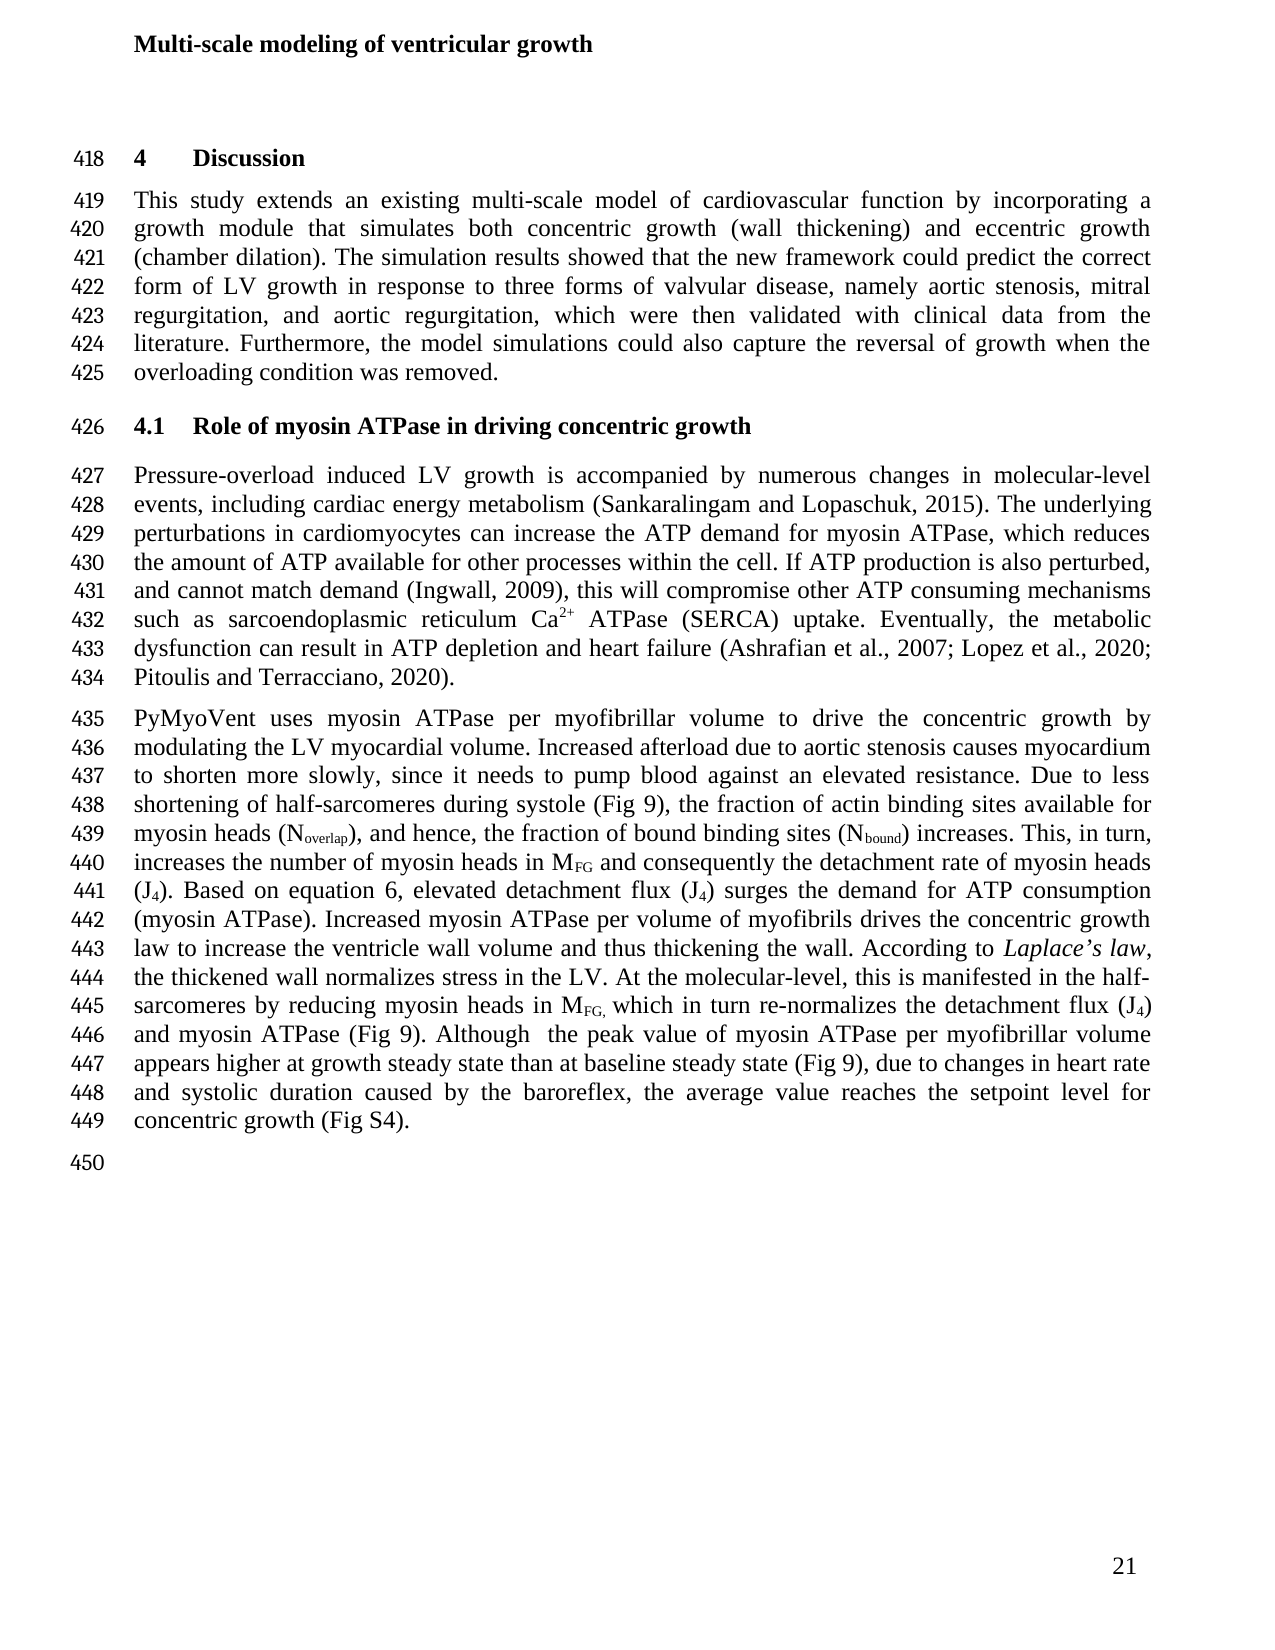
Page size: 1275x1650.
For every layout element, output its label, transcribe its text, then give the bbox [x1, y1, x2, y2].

subtitle Discussion [133, 143, 1152, 172]
subtitle Role of myosin ATPase in driving concentric growth [133, 411, 1152, 440]
text Pressure-overload induced LV growth is accompanied by numerous changes in molecular-level events, including cardiac energy metabolism (Sankaralingam and Lopaschuk, 2015). The underlying perturbations in cardiomyocytes can increase the ATP demand for myosin ATPase, which reduces the amount of ATP available for other processes within the cell. If ATP production is also perturbed, and cannot match demand (Ingwall, 2009), this will compromise other ATP consuming mechanisms such as sarcoendoplasmic reticulum Ca2+ ATPase (SERCA) uptake. Eventually, the metabolic dysfunction can result in ATP depletion and heart failure (Ashrafian et al., 2007; Lopez et al., 2020; Pitoulis and Terracciano, 2020). [133, 461, 1152, 691]
text This study extends an existing multi-scale model of cardiovascular function by incorporating a growth module that simulates both concentric growth (wall thickening) and eccentric growth (chamber dilation). The simulation results showed that the new framework could predict the correct form of LV growth in response to three forms of valvular disease, namely aortic stenosis, mitral regurgitation, and aortic regurgitation, which were then validated with clinical data from the literature. Furthermore, the model simulations could also capture the reversal of growth when the overloading condition was removed. [133, 185, 1152, 386]
